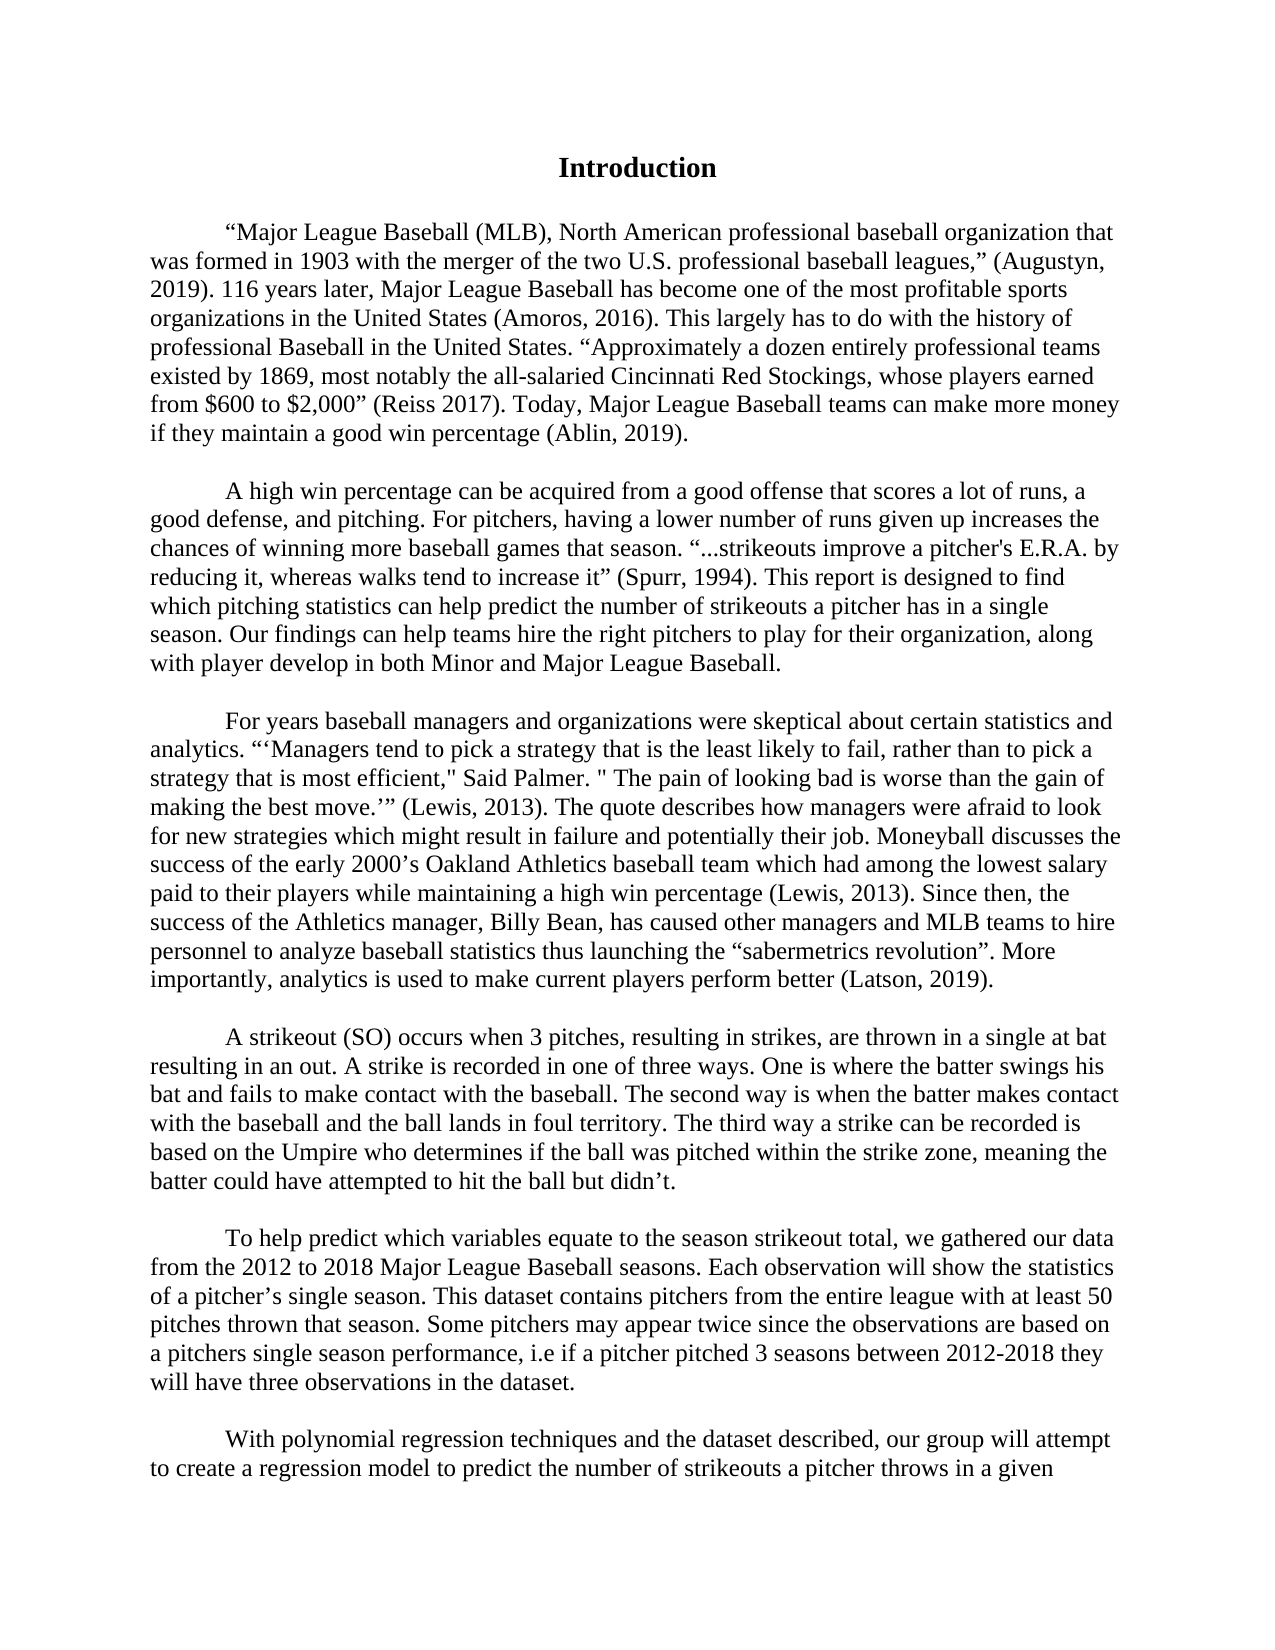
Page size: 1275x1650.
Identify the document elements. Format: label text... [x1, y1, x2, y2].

text For years baseball managers and organizations were skeptical about certain statistics and analytics. “‘Managers tend to pick a strategy that is the least likely to fail, rather than to pick a strategy that is most efficient," Said Palmer. " The pain of looking bad is worse than the gain of making the best move.’” (Lewis, 2013). The quote describes how managers were afraid to look for new strategies which might result in failure and potentially their job. Moneyball discusses the success of the early 2000’s Oakland Athletics baseball team which had among the lowest salary paid to their players while maintaining a high win percentage (Lewis, 2013). Since then, the success of the Athletics manager, Billy Bean, has caused other managers and MLB teams to hire personnel to analyze baseball statistics thus launching the “sabermetrics revolution”. More importantly, analytics is used to make current players perform better (Latson, 2019). [150, 706, 1125, 993]
text “Major League Baseball (MLB), North American professional baseball organization that was formed in 1903 with the merger of the two U.S. professional baseball leagues,” (Augustyn, 2019). 116 years later, Major League Baseball has become one of the most profitable sports organizations in the United States (Amoros, 2016). This largely has to do with the history of professional Baseball in the United States. “Approximately a dozen entirely professional teams existed by 1869, most notably the all-salaried Cincinnati Red Stockings, whose players earned from $600 to $2,000” (Reiss 2017). Today, Major League Baseball teams can make more money if they maintain a good win percentage (Ablin, 2019). [150, 217, 1125, 447]
text To help predict which variables equate to the season strikeout total, we gathered our data from the 2012 to 2018 Major League Baseball seasons. Each observation will show the statistics of a pitcher’s single season. This dataset contains pitchers from the entire league with at least 50 pitches thrown that season. Some pitchers may appear twice since the observations are based on a pitchers single season performance, i.e if a pitcher pitched 3 seasons between 2012-2018 they will have three observations in the dataset. [150, 1223, 1125, 1396]
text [150, 1424, 1125, 1482]
text Introduction [150, 150, 1125, 183]
text A high win percentage can be acquired from a good offense that scores a lot of runs, a good defense, and pitching. For pitchers, having a lower number of runs given up increases the chances of winning more baseball games that season. “...strikeouts improve a pitcher's E.R.A. by reducing it, whereas walks tend to increase it” (Spurr, 1994). This report is designed to find which pitching statistics can help predict the number of strikeouts a pitcher has in a single season. Our findings can help teams hire the right pitchers to play for their organization, along with player develop in both Minor and Major League Baseball. [150, 476, 1125, 677]
text A strikeout (SO) occurs when 3 pitches, resulting in strikes, are thrown in a single at bat resulting in an out. A strike is recorded in one of three ways. One is where the batter swings his bat and fails to make contact with the baseball. The second way is when the batter makes contact with the baseball and the ball lands in foul territory. The third way a strike can be recorded is based on the Umpire who determines if the ball was pitched within the strike zone, meaning the batter could have attempted to hit the ball but didn’t. [150, 1022, 1125, 1194]
